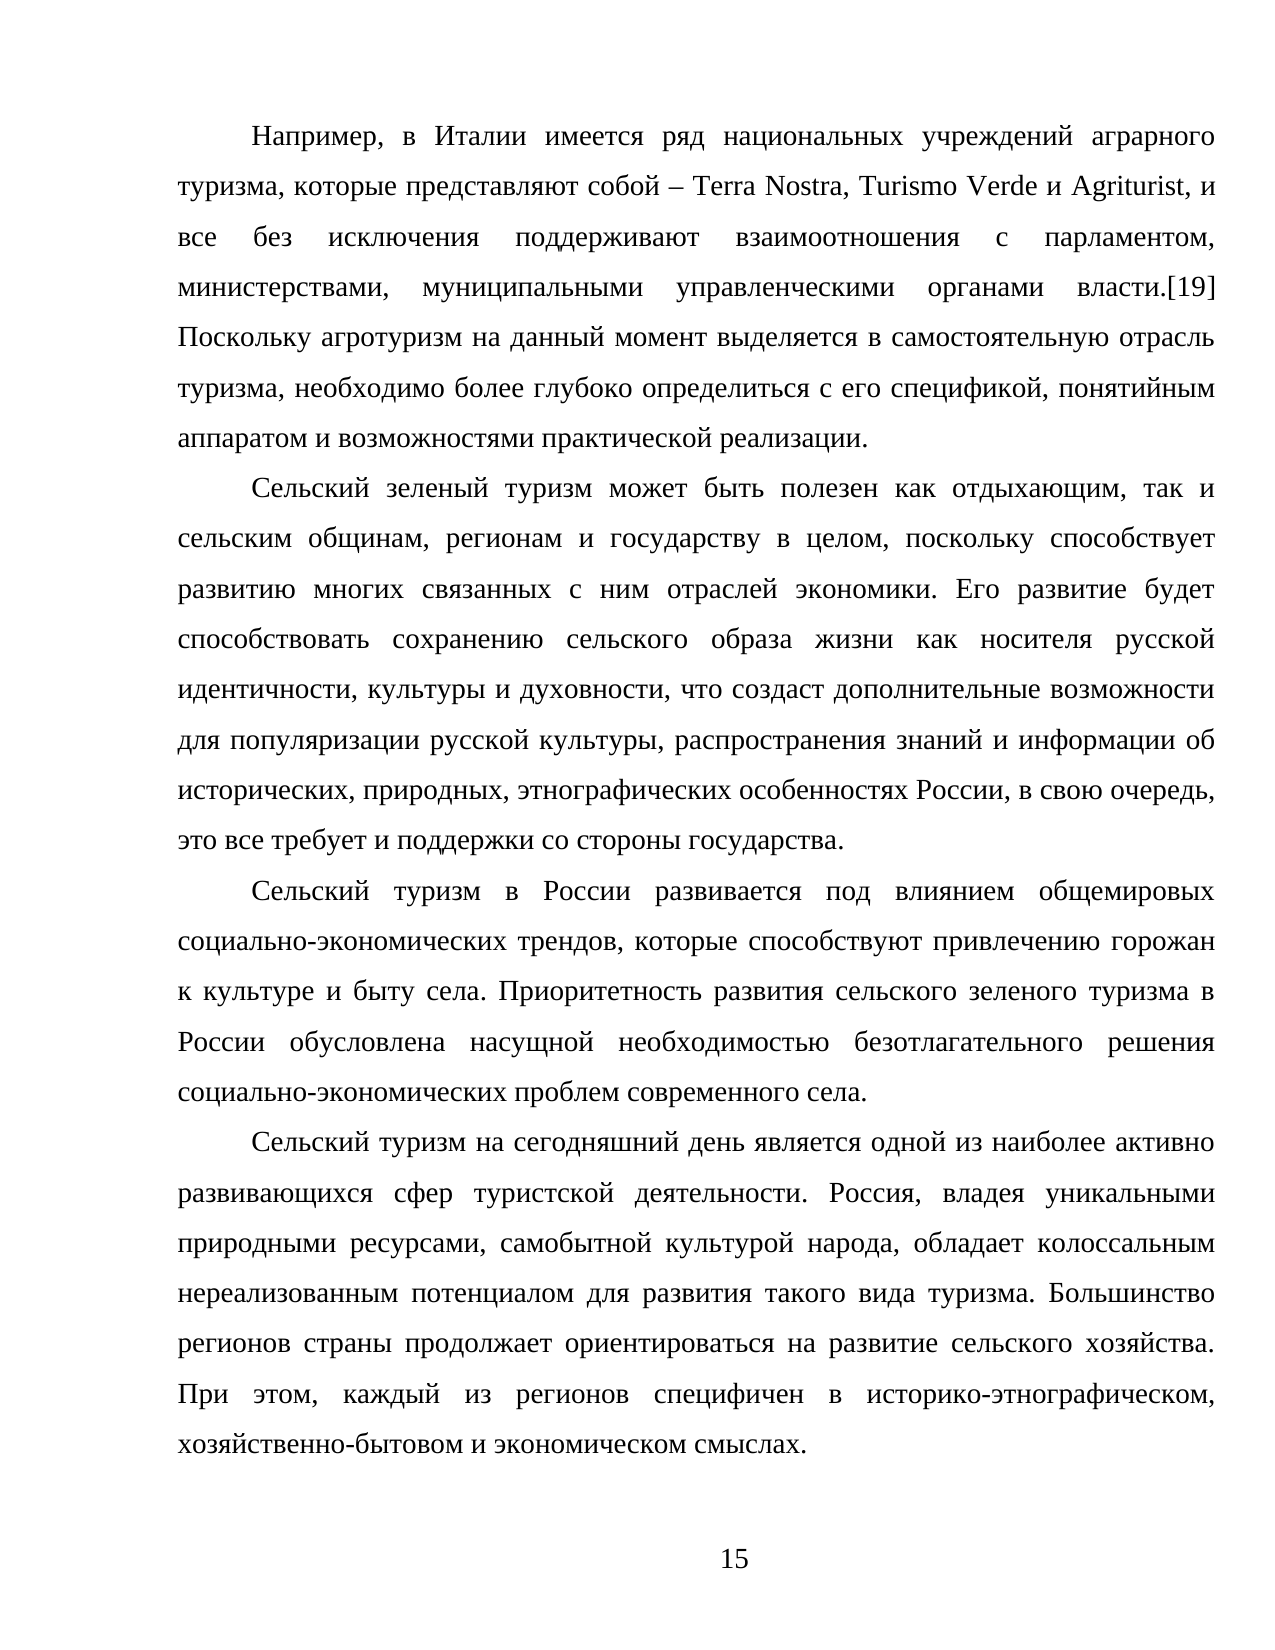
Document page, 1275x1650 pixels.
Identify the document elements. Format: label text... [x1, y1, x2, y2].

text Сельский туризм на сегодняшний день является одной из наиболее активно развивающихся сфер туристской деятельности. Россия, владея уникальными природными ресурсами, самобытной культурой народа, обладает колоссальным нереализованным потенциалом для развития такого вида туризма. Большинство регионов страны продолжает ориентироваться на развитие сельского хозяйства. При этом, каждый из регионов специфичен в историко-этнографическом, хозяйственно-бытовом и экономическом смыслах. [177, 1124, 1216, 1460]
text Сельский туризм в России развивается под влиянием общемировых социально-экономических трендов, которые способствуют привлечению горожан к культуре и быту села. Приоритетность развития сельского зеленого туризма в России обусловлена насущной необходимостью безотлагательного решения социально-экономических проблем современного села. [177, 873, 1216, 1108]
text Сельский зеленый туризм может быть полезен как отдыхающим, так и сельским общинам, регионам и государству в целом, поскольку способствует развитию многих связанных с ним отраслей экономики. Его развитие будет способствовать сохранению сельского образа жизни как носителя русской идентичности, культуры и духовности, что создаст дополнительные возможности для популяризации русской культуры, распространения знаний и информации об исторических, природных, этнографических особенностях России, в свою очередь, это все требует и поддержки со стороны государства. [177, 470, 1216, 856]
text Например, в Италии имеется ряд национальных учреждений аграрного туризма, которые представляют собой – Terra Nostra, Turismo Verde и Agriturist, и все без исключения поддерживают взаимоотношения с парламентом, министерствами, муниципальными управленческими органами власти.[19] Поскольку агротуризм на данный момент выделяется в самостоятельную отрасль туризма, необходимо более глубоко определиться с его спецификой, понятийным аппаратом и возможностями практической реализации. [177, 118, 1216, 453]
